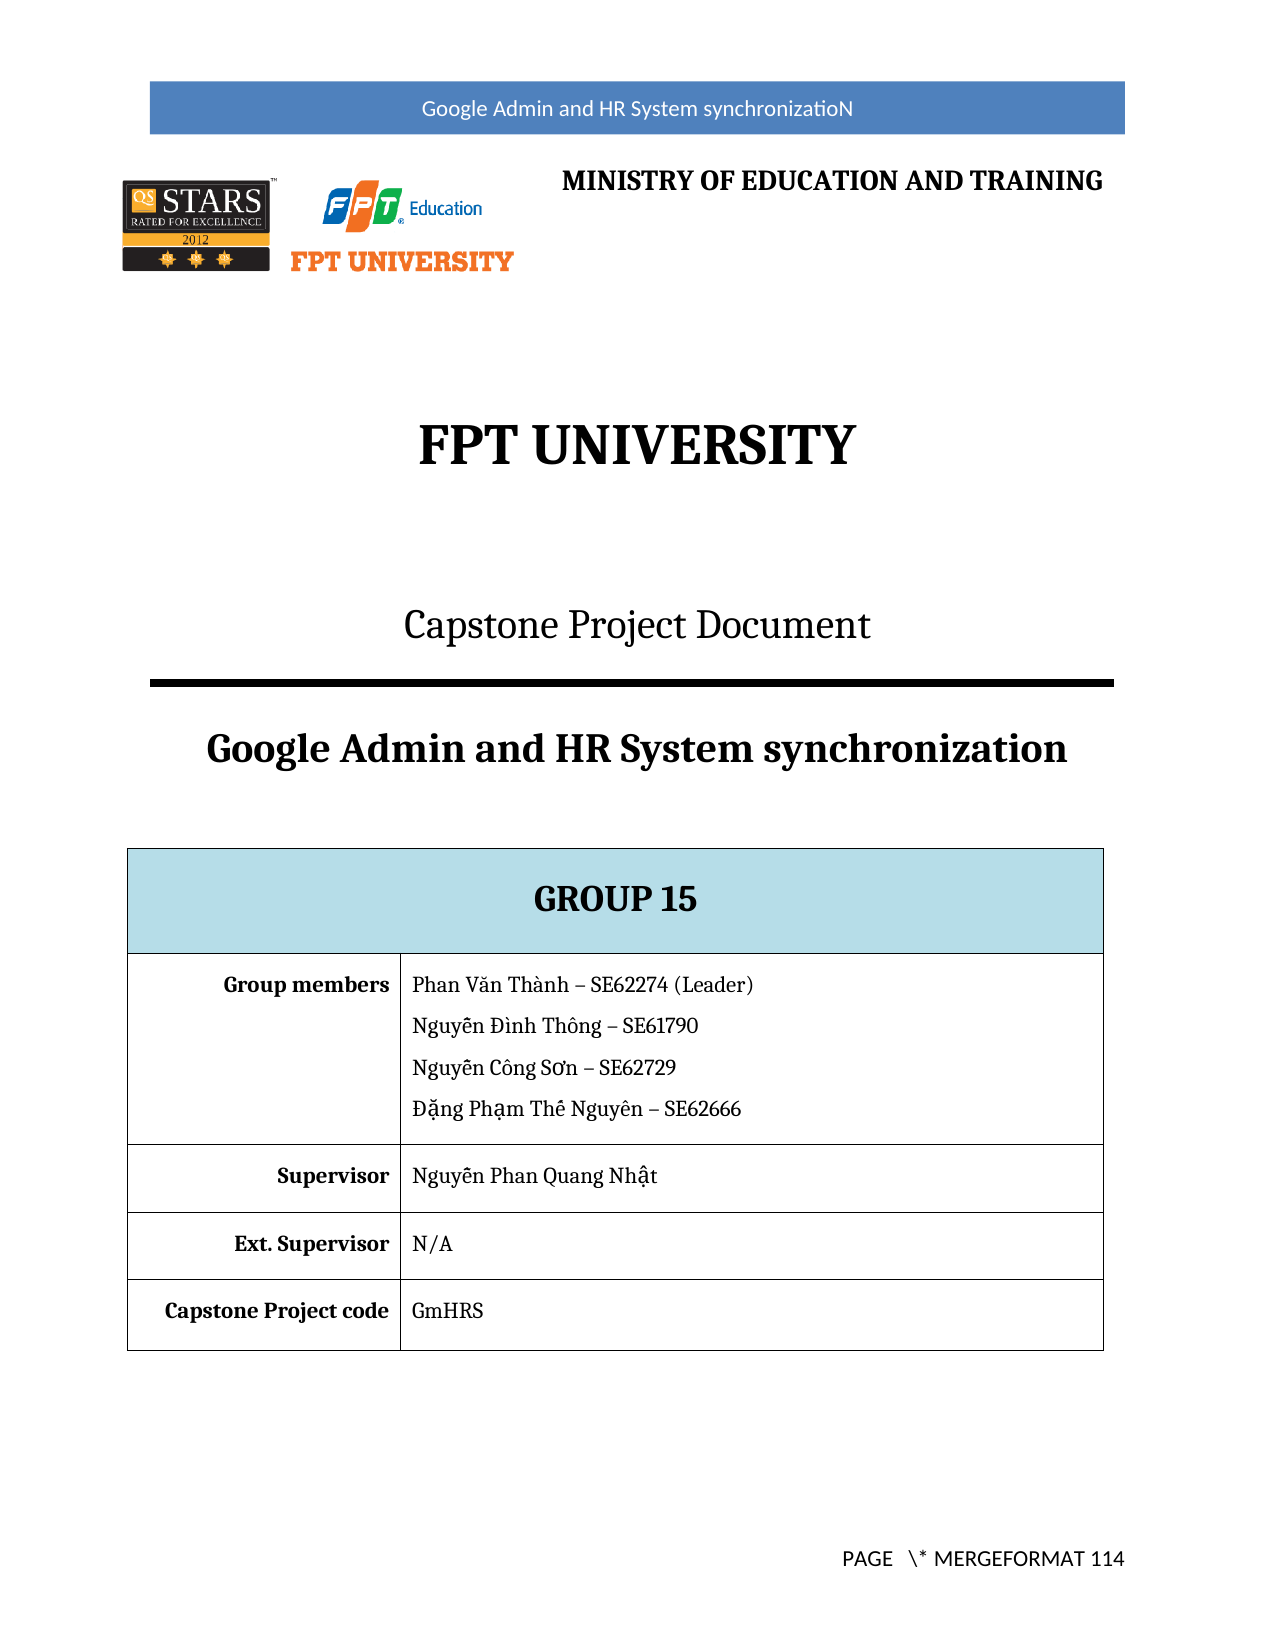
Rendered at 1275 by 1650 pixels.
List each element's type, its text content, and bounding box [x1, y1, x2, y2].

table_cell Nguyễn Phan Quang Nhật [401, 1145, 1103, 1212]
picture [114, 162, 521, 287]
text Capstone Project Document [150, 588, 1125, 663]
table_cell Supervisor [128, 1145, 400, 1212]
table_header GROUP 15 [128, 849, 1103, 953]
text Google Admin and HR System synchronization [150, 712, 1125, 787]
table_cell Group members [128, 954, 400, 1144]
table_cell Phan Văn Thành – SE62274 (Leader) Nguyễn Đình Thông – SE61790 Nguyễn Công Sơn – SE62729 Đặng Phạm Thế Nguyên – SE62666 [401, 954, 1103, 1144]
text FPT UNIVERSITY [150, 408, 1125, 483]
table_cell Capstone Project code [128, 1280, 400, 1350]
text MINISTRY OF EDUCATION AND TRAINING [521, 162, 1125, 200]
table_cell Ext. Supervisor [128, 1213, 400, 1279]
table_cell GmHRS [401, 1280, 1103, 1350]
table_cell N/A [401, 1213, 1103, 1279]
